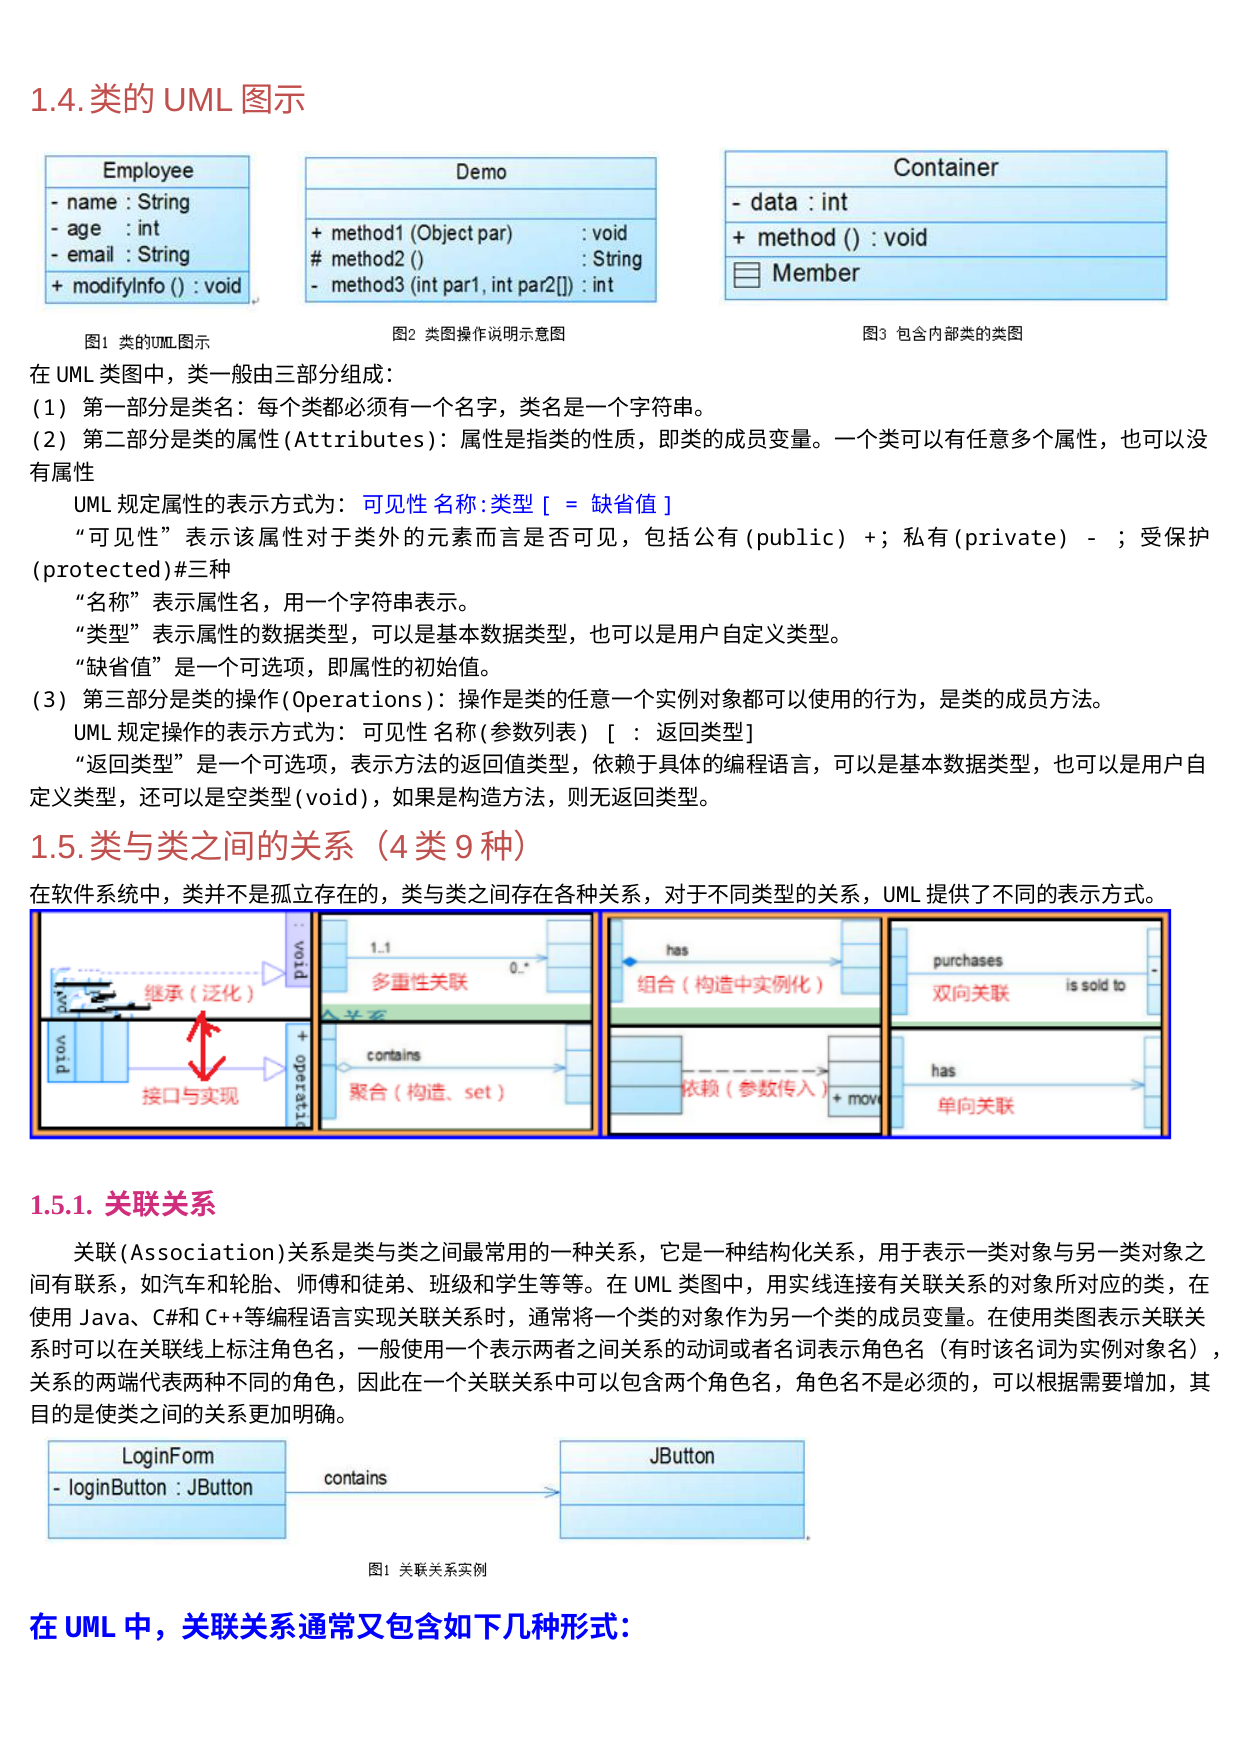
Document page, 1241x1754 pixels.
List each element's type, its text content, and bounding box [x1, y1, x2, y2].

text 在UML类图中，类一般由三部分组成： [29, 357, 1211, 389]
picture [719, 138, 1179, 352]
text “可见性”表示该属性对于类外的元素而言是否可见，包括公有(public) +；私有(private) - ；受保护(protected)#三种 [29, 519, 1211, 584]
list 在UML中，关联关系通常又包含如下几种形式： [29, 1592, 1211, 1657]
picture [29, 1429, 815, 1581]
text 在软件系统中，类并不是孤立存在的，类与类之间存在各种关系，对于不同类型的关系，UML提供了不同的表示方式。 [29, 877, 1211, 909]
text (2) 第二部分是类的属性(Attributes)：属性是指类的性质，即类的成员变量。一个类可以有任意多个属性，也可以没有属性 [29, 422, 1211, 487]
text (1) 第一部分是类名：每个类都必须有一个名字，类名是一个字符串。 [29, 389, 1211, 422]
text UML规定操作的表示方式为： 可见性 名称(参数列表) [ : 返回类型] [29, 714, 1211, 747]
subtitle 类的UML图示 [29, 64, 1211, 129]
text (3) 第三部分是类的操作(Operations)：操作是类的任意一个实例对象都可以使用的行为，是类的成员方法。 [29, 682, 1211, 714]
text “返回类型”是一个可选项，表示方法的返回值类型，依赖于具体的编程语言，可以是基本数据类型，也可以是用户自定义类型，还可以是空类型(void)，如果是构造方法，则无返回类型。 [29, 747, 1211, 812]
subtitle 关联关系 [29, 1169, 1211, 1234]
text “缺省值”是一个可选项，即属性的初始值。 [29, 649, 1211, 682]
text “类型”表示属性的数据类型，可以是基本数据类型，也可以是用户自定义类型。 [29, 617, 1211, 649]
picture [29, 134, 266, 352]
picture [29, 909, 1172, 1141]
picture [285, 138, 680, 352]
text UML规定属性的表示方式为： 可见性 名称:类型 [ = 缺省值 ] [29, 487, 1211, 519]
text 关联(Association)关系是类与类之间最常用的一种关系，它是一种结构化关系，用于表示一类对象与另一类对象之间有联系，如汽车和轮胎、师傅和徒弟、班级和学生等等。在UML类图中，用实线连接有关联关系的对象所对应的类，在使用Java、C#和C++等编程语言实现关联关系时，通常将一个类的对象作为另一个类的成员变量。在使用类图表示关联关系时可以在关联线上标注角色名，一般使用一个表示两者之间关系的动词或者名词表示角色名（有时该名词为实例对象名），关系的两端代表两种不同的角色，因此在一个关联关系中可以包含两个角色名，角色名不是必须的，可以根据需要增加，其目的是使类之间的关系更加明确。 [29, 1234, 1211, 1429]
subtitle 类与类之间的关系（4类9种） [29, 812, 1211, 877]
text “名称”表示属性名，用一个字符串表示。 [29, 584, 1211, 617]
